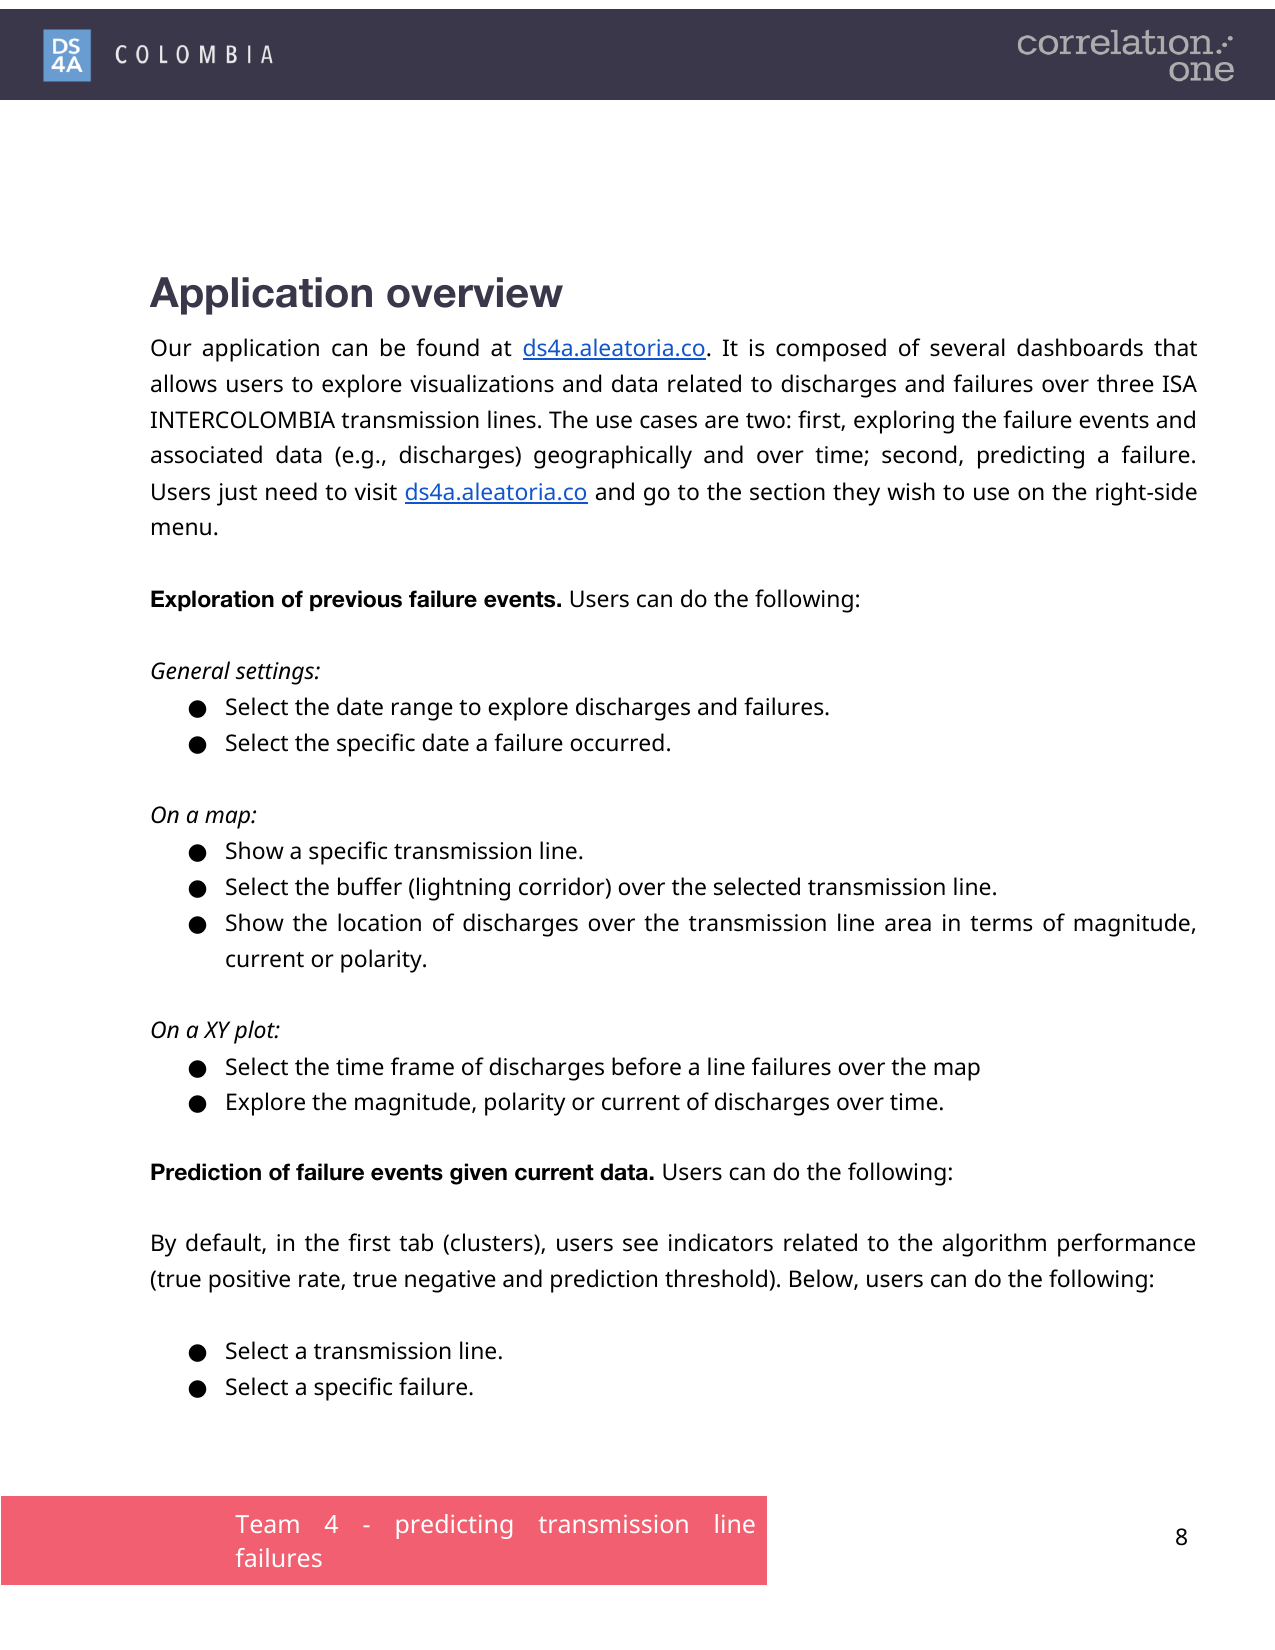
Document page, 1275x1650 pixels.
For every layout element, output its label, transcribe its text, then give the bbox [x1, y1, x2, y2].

subtitle Application overview [150, 267, 1198, 319]
list Explore the magnitude, polarity or current of discharges over time. [187, 1086, 1198, 1118]
list Show a specific transmission line. [187, 835, 1198, 866]
list Select the buffer (lightning corridor) over the selected transmission line. [187, 871, 1198, 902]
list Select the date range to explore discharges and failures. [187, 691, 1198, 722]
text Exploration of previous failure events. Users can do the following: [150, 583, 1198, 614]
text Our application can be found at ds4a.aleatoria.co. It is composed of several dashboards that allows users to explore visualizations and data related to discharges and failures over three ISA INTERCOLOMBIA transmission lines. The use cases are two: first, exploring the failure events and associated data (e.g., discharges) geographically and over time; second, predicting a failure. Users just need to visit ds4a.aleatoria.co and go to the section they wish to use on the right-side menu. [150, 332, 1198, 543]
list Select the specific date a failure occurred. [187, 727, 1198, 758]
text General settings: [150, 655, 1198, 686]
list Select a specific failure. [187, 1371, 1198, 1402]
list Select the time frame of discharges before a line failures over the map [187, 1050, 1198, 1082]
text By default, in the first tab (clusters), users see indicators related to the algorithm performance (true positive rate, true negative and prediction threshold). Below, users can do the following: [150, 1227, 1198, 1294]
list Show the location of discharges over the transmission line area in terms of magnitude, current or polarity. [187, 907, 1198, 974]
text On a XY plot: [150, 1014, 1198, 1046]
text Prediction of failure events given current data. Users can do the following: [150, 1155, 1198, 1187]
picture [0, 9, 1275, 100]
list Select a transmission line. [187, 1335, 1198, 1366]
text On a map: [150, 799, 1198, 830]
